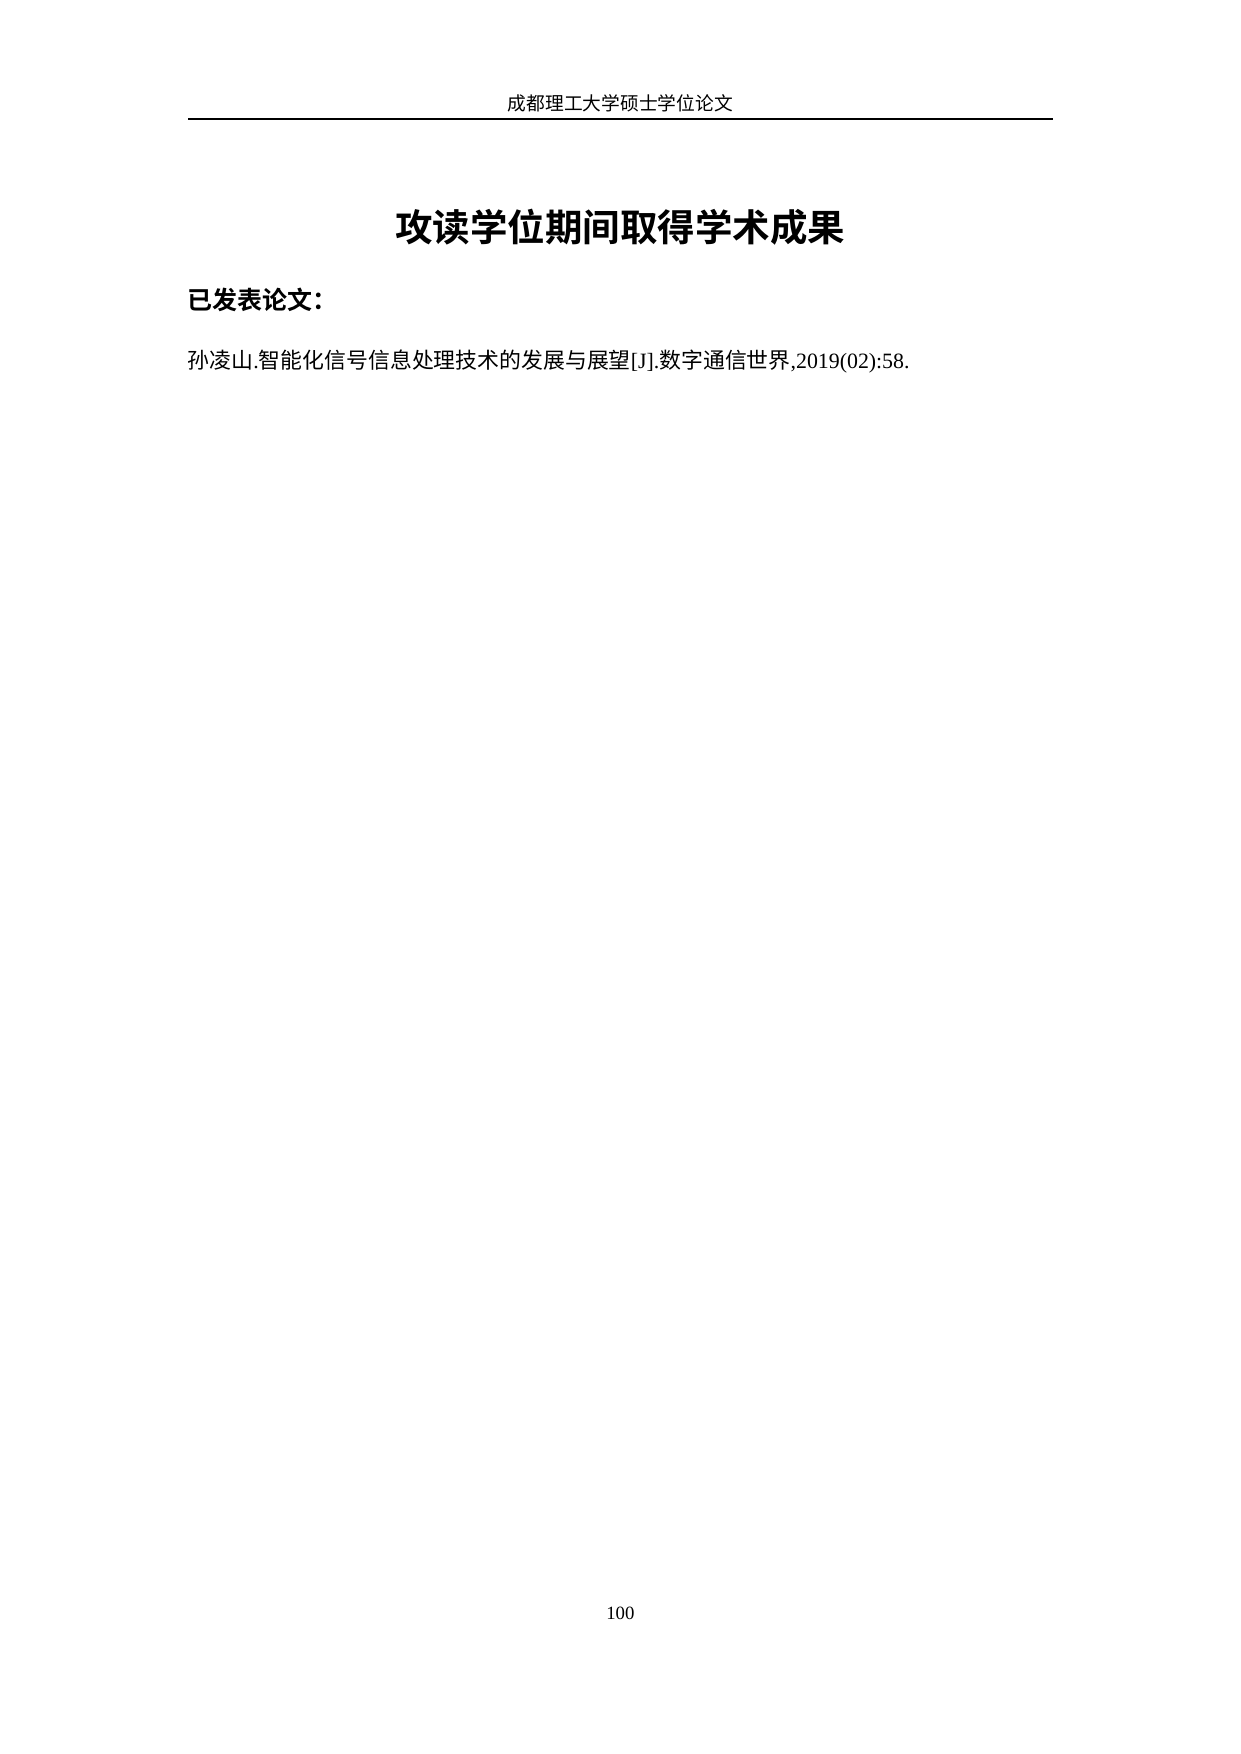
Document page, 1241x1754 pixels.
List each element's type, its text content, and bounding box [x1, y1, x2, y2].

subtitle 攻读学位期间取得学术成果 [187, 191, 1053, 258]
text 孙凌山.智能化信号信息处理技术的发展与展望[J].数字通信世界,2019(02):58. [187, 342, 1053, 376]
text 已发表论文： [187, 265, 1053, 333]
